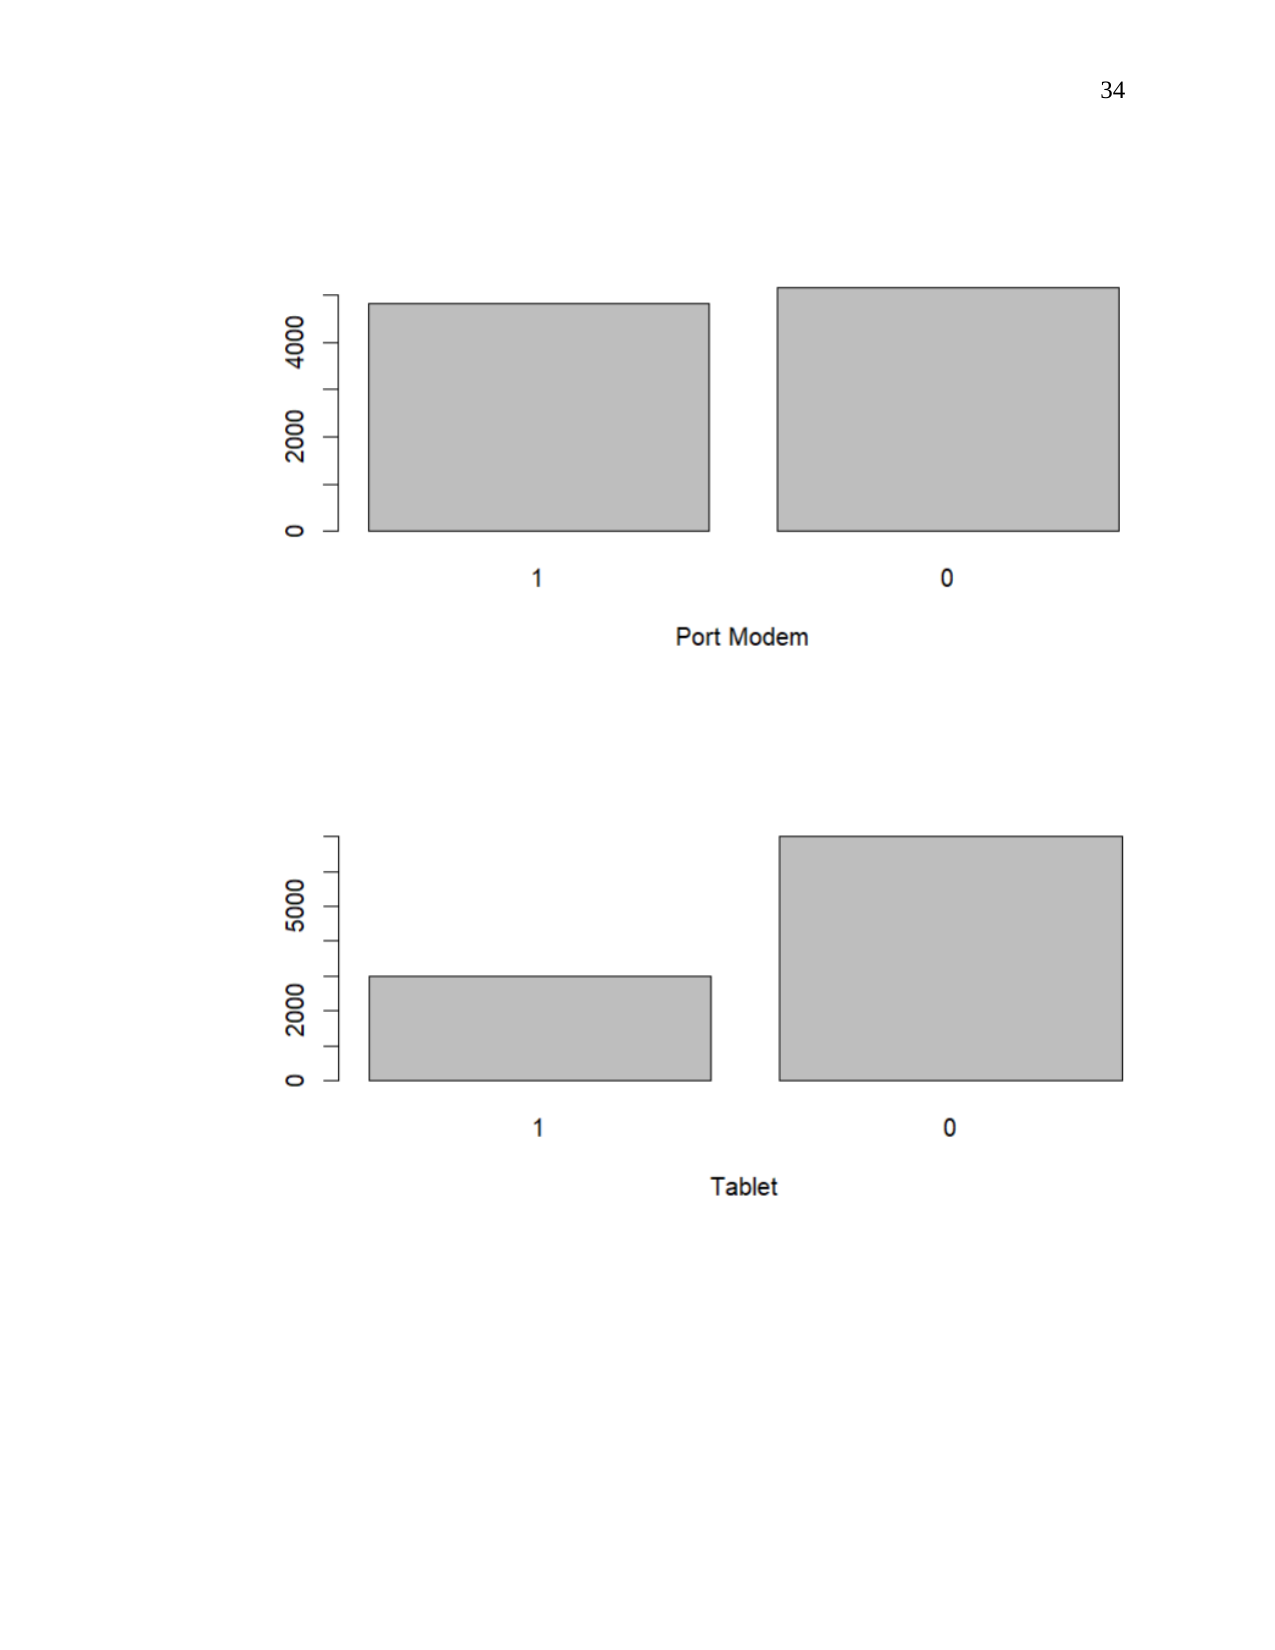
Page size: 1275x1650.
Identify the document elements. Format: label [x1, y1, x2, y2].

picture [217, 150, 1193, 1252]
